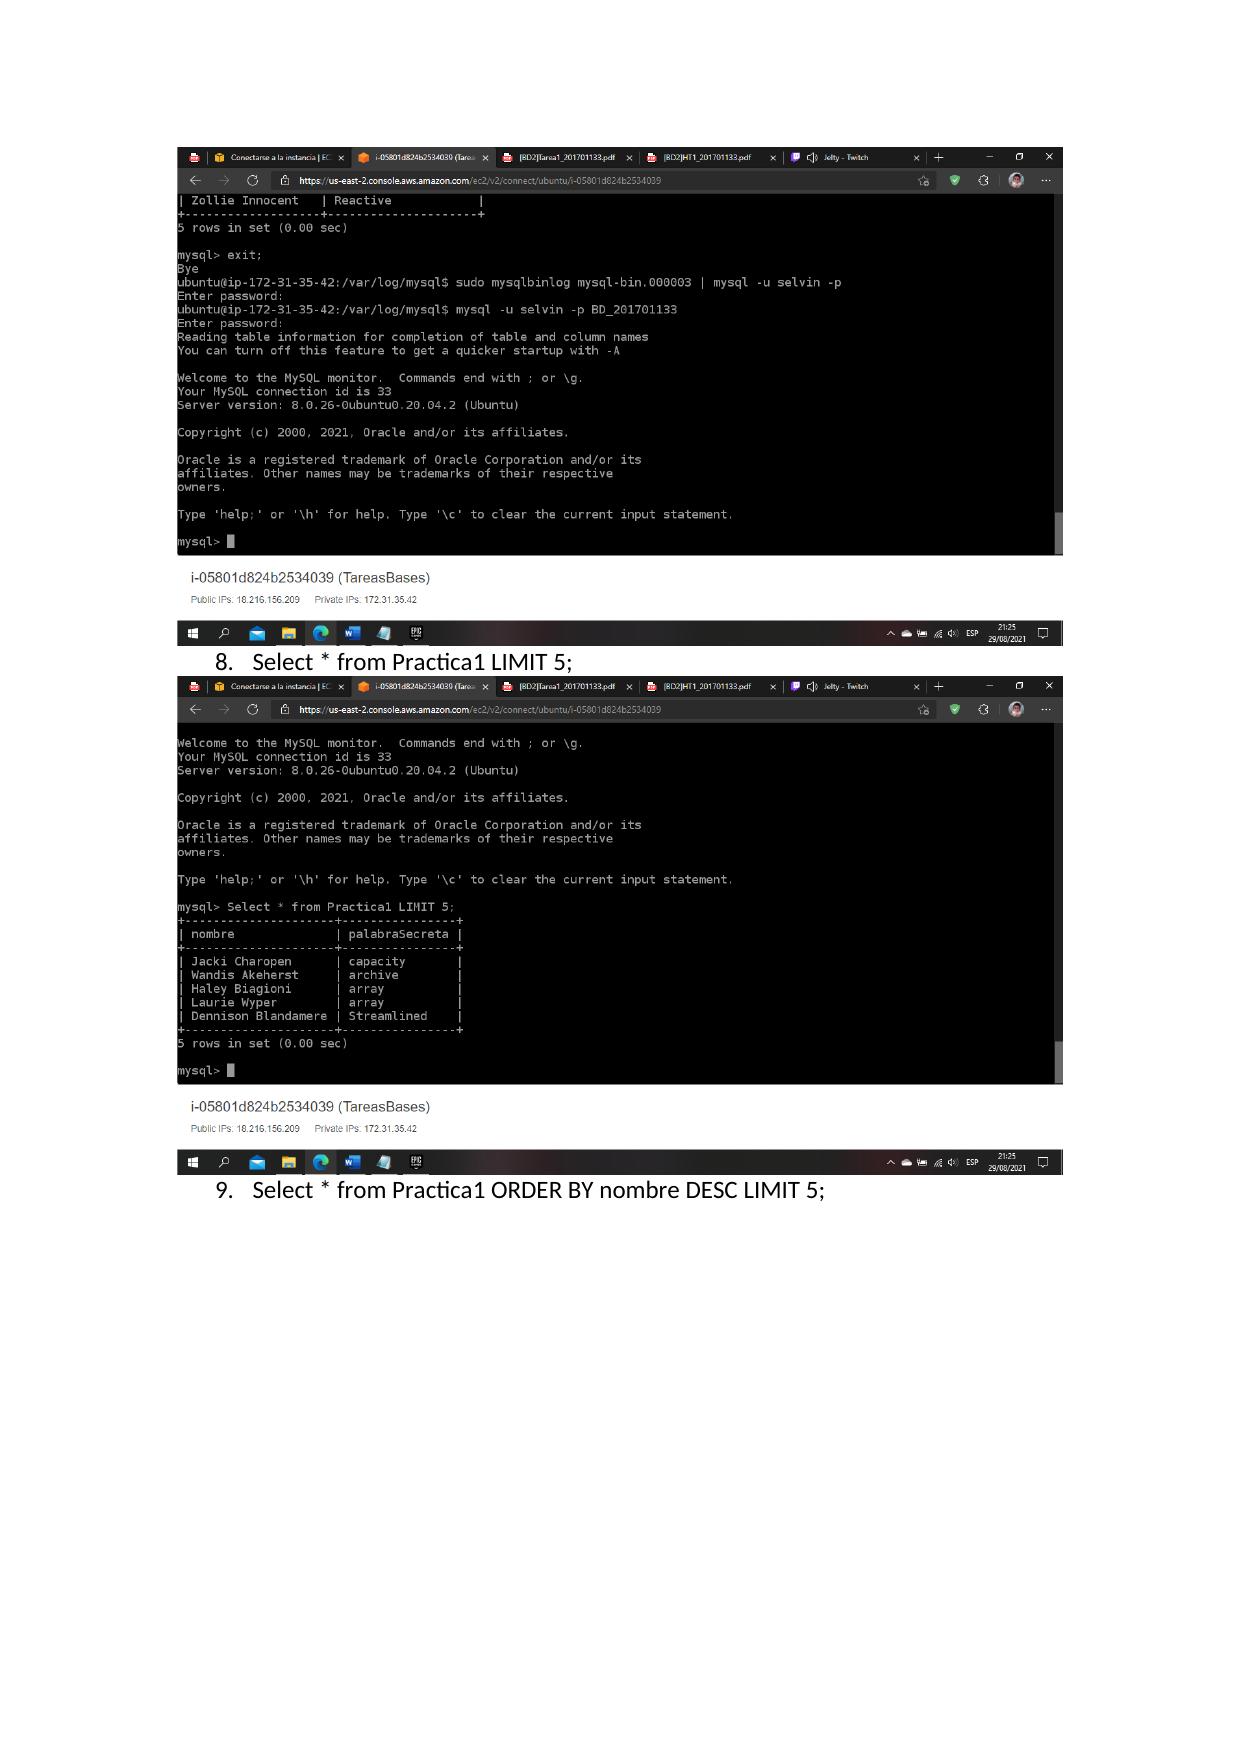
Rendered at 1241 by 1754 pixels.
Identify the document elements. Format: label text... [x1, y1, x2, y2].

list Select * from Practica1 ORDER BY nombre DESC LIMIT 5; [215, 1175, 1063, 1205]
picture [177, 676, 1063, 1175]
picture [177, 147, 1063, 646]
list Select * from Practica1 LIMIT 5; [215, 646, 1063, 676]
